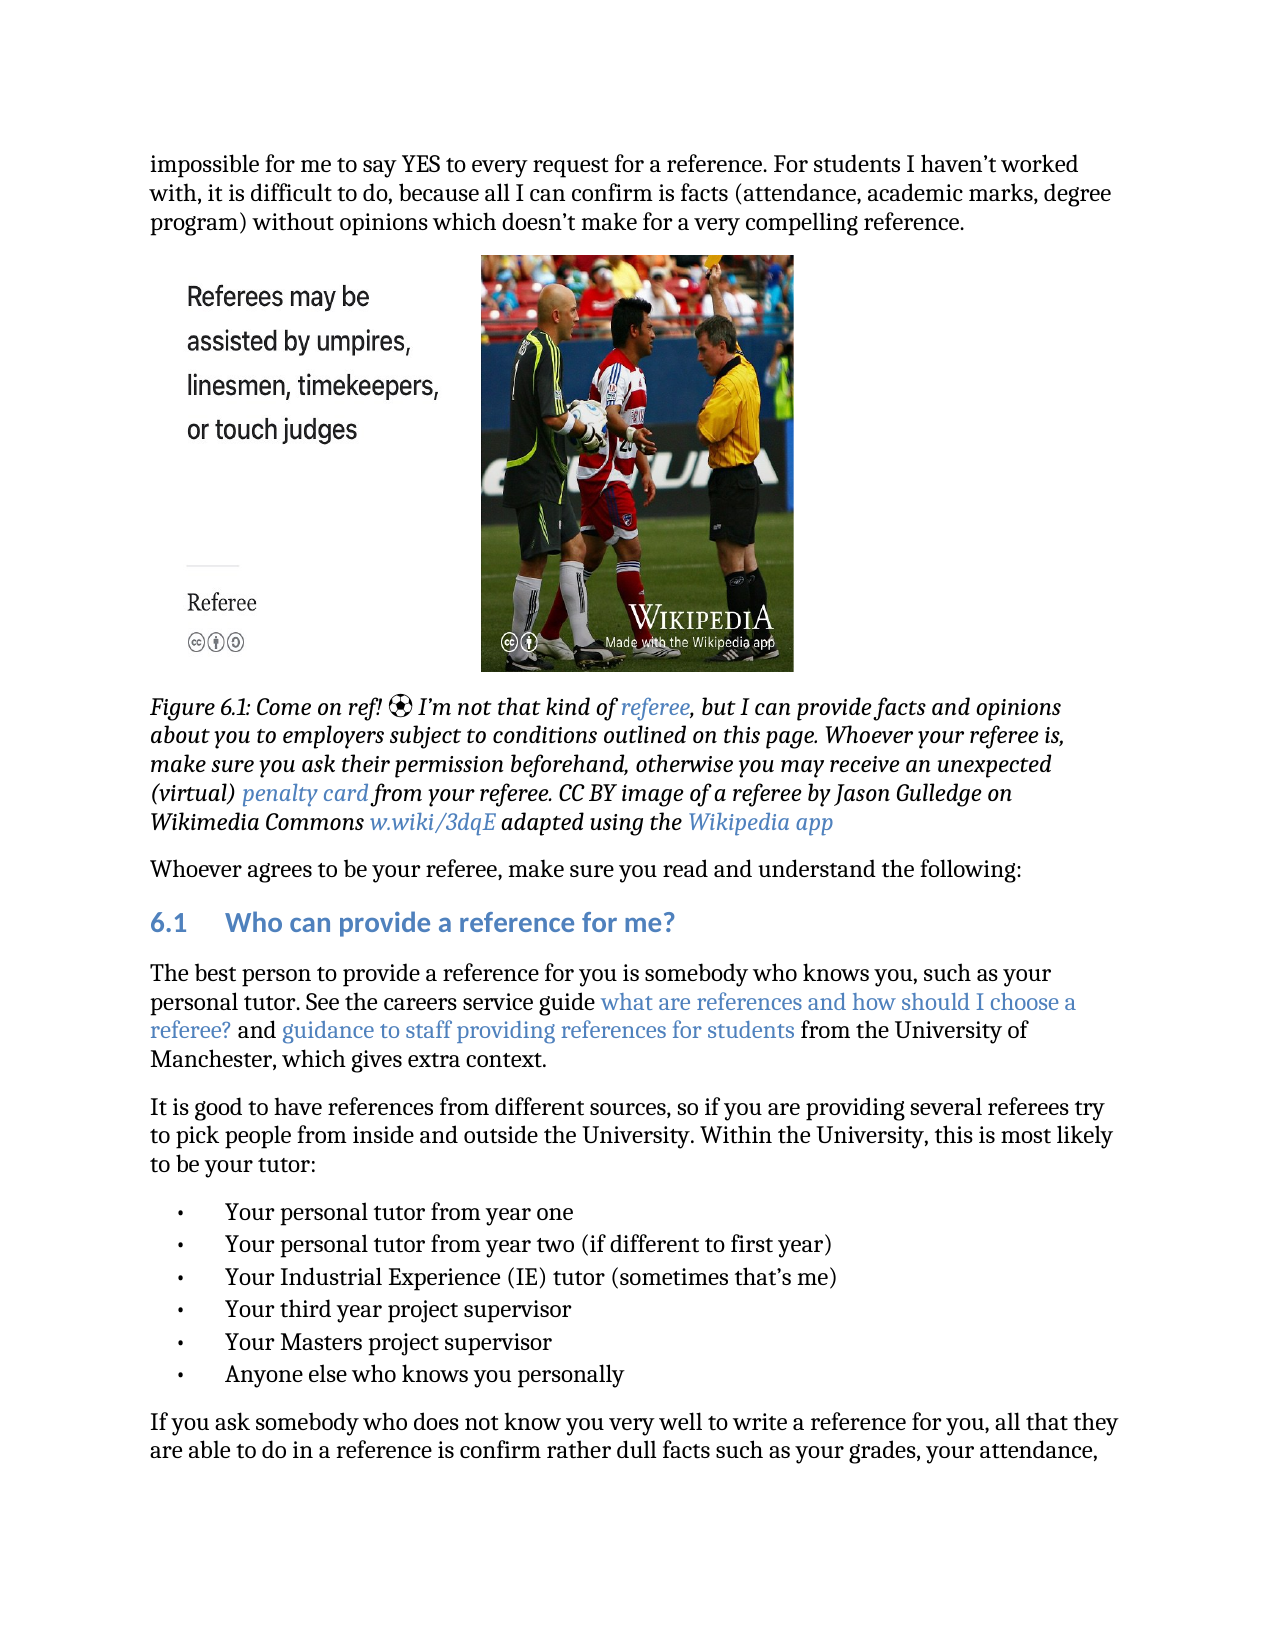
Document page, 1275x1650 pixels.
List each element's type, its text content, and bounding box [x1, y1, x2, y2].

text Figure 6.1: Come on ref! ⚽️ I’m not that kind of referee, but I can provide facts and opinions about you to employers subject to conditions outlined on this page. Whoever your referee is, make sure you ask their permission beforehand, otherwise you may receive an unexpected (virtual) penalty card from your referee. CC BY image of a referee by Jason Gulledge on Wikimedia Commons w.wiki/3dqE adapted using the Wikipedia app [150, 692, 1125, 836]
list Your Industrial Experience (IE) tutor (sometimes that’s me) [175, 1263, 1125, 1291]
list Your Masters project supervisor [175, 1328, 1125, 1356]
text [150, 150, 1125, 236]
list Your personal tutor from year one [175, 1198, 1125, 1226]
text The best person to provide a reference for you is somebody who knows you, such as your personal tutor. See the careers service guide what are references and how should I choose a referee? and guidance to staff providing references for students from the University of Manchester, which gives extra context. [150, 959, 1125, 1074]
subtitle 6.1 Who can provide a reference for me? [150, 904, 1125, 940]
list Your third year project supervisor [175, 1295, 1125, 1324]
picture [168, 255, 794, 672]
list Anyone else who knows you personally [175, 1360, 1125, 1389]
text It is good to have references from different sources, so if you are providing several referees try to pick people from inside and outside the University. Within the University, this is most likely to be your tutor: [150, 1093, 1125, 1179]
list Your personal tutor from year two (if different to first year) [175, 1230, 1125, 1259]
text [150, 1408, 1125, 1465]
text Whoever agrees to be your referee, make sure you read and understand the following: [150, 855, 1125, 884]
